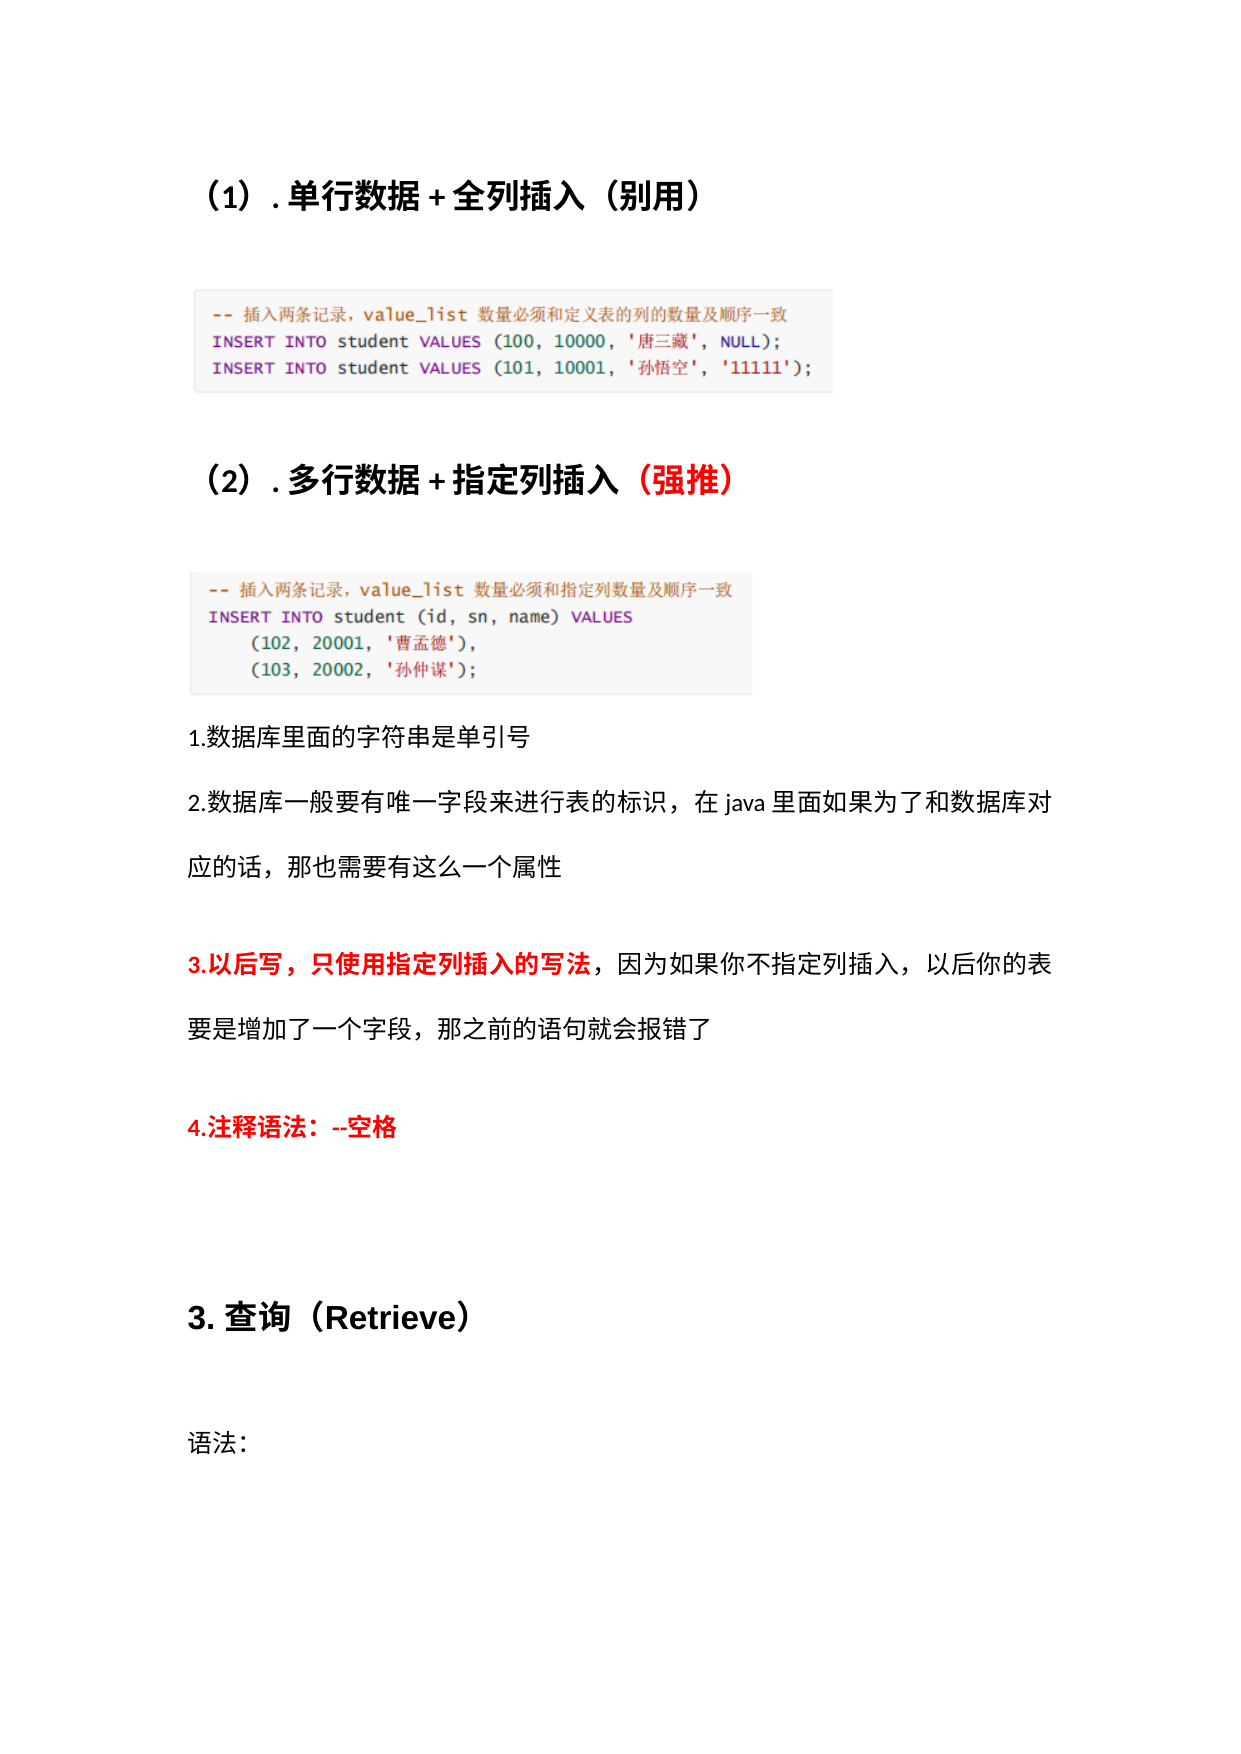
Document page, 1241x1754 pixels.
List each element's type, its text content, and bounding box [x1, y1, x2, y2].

picture [187, 288, 833, 399]
text 1.数据库里面的字符串是单引号 [187, 703, 1053, 768]
list 3.以后写，只使用指定列插入的写法，因为如果你不指定列插入，以后你的表要是增加了一个字段，那之前的语句就会报错了 [187, 930, 1053, 1060]
list 2.数据库一般要有唯一字段来进行表的标识，在java里面如果为了和数据库对应的话，那也需要有这么一个属性 [187, 768, 1053, 898]
subtitle （1）. 单行数据 + 全列插入（别用） [187, 162, 1053, 227]
text 语法： [187, 1409, 1053, 1474]
list 4.注释语法：--空格 [187, 1093, 1053, 1158]
picture [187, 572, 753, 696]
subtitle （2）. 多行数据 + 指定列插入（强推） [187, 446, 1053, 511]
subtitle 3. 查询（Retrieve） [187, 1282, 1053, 1347]
